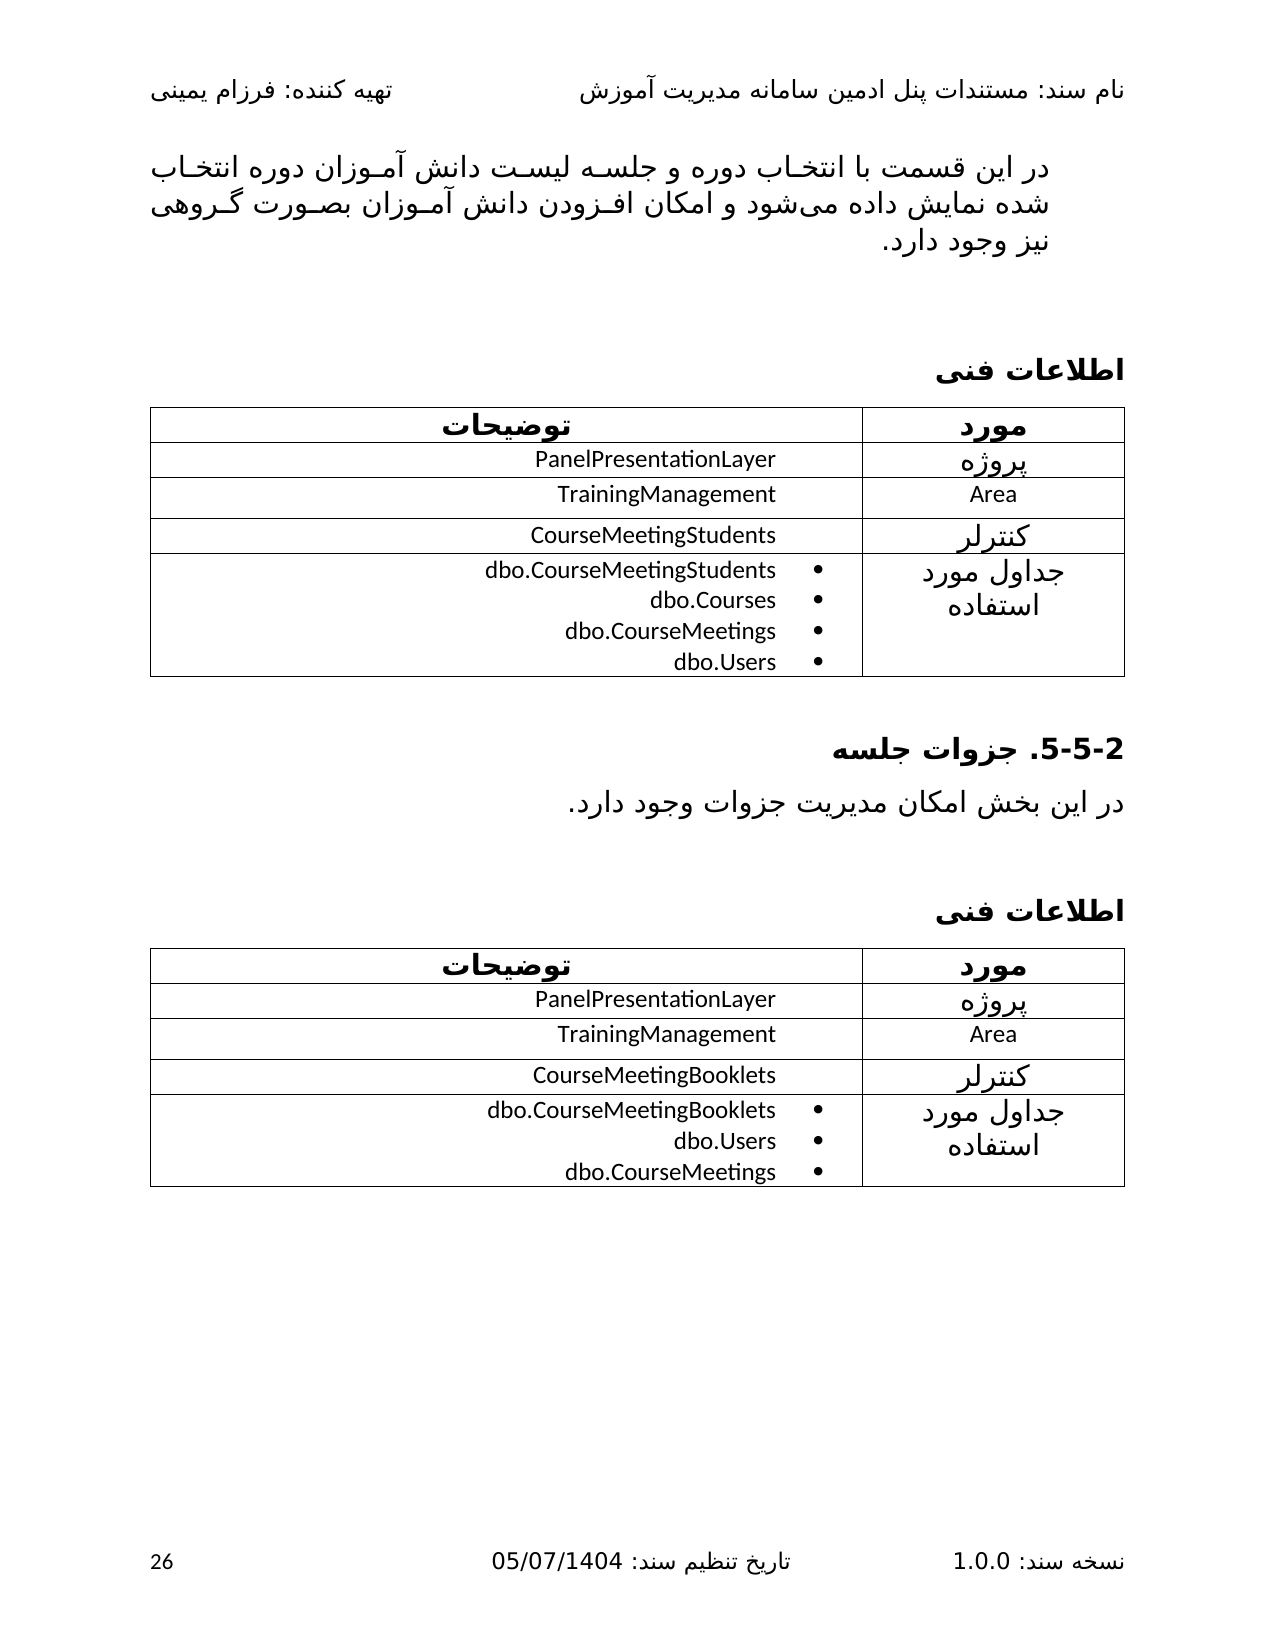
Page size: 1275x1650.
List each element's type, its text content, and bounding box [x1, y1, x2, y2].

table_header مورد [863, 949, 1124, 982]
table_header مورد [863, 408, 1124, 442]
text اطلاعات فنی [150, 894, 1125, 928]
table_cell کنترلر [863, 1060, 1124, 1093]
table_cell Area [863, 1019, 1124, 1058]
table_cell PanelPresentationLayer [151, 443, 862, 477]
table_cell جداول مورد استفاده [863, 554, 1124, 676]
table_cell Area [863, 478, 1124, 518]
table_cell dbo.CourseMeetingBooklets dbo.Users dbo.CourseMeetings [151, 1095, 862, 1186]
table_cell TrainingManagement [151, 1019, 862, 1058]
table_cell dbo.CourseMeetingStudents dbo.Courses dbo.CourseMeetings dbo.Users [151, 554, 862, 676]
table_cell جداول مورد استفاده [863, 1095, 1124, 1186]
text اطلاعات فنی [150, 353, 1125, 387]
table_cell پروژه [863, 984, 1124, 1017]
table_cell CourseMeetingBooklets [151, 1060, 862, 1093]
list در این قسمت با انتخاب دوره و جلسه لیست دانش آموزان دوره انتخاب شده نمایش داده می‌شود و امکان افزودن دانش آموزان بصورت گروهی نیز وجود دارد. [150, 150, 1050, 257]
text 5-5-2. جزوات جلسه [150, 732, 1125, 766]
text در این بخش امکان مدیریت جزوات وجود دارد. [150, 786, 1125, 819]
table_cell TrainingManagement [151, 478, 862, 518]
table_cell PanelPresentationLayer [151, 984, 862, 1017]
table_cell کنترلر [863, 519, 1124, 553]
table_cell پروژه [863, 443, 1124, 477]
table_header توضیحات [151, 949, 862, 982]
table_cell CourseMeetingStudents [151, 519, 862, 553]
table_header توضیحات [151, 408, 862, 442]
